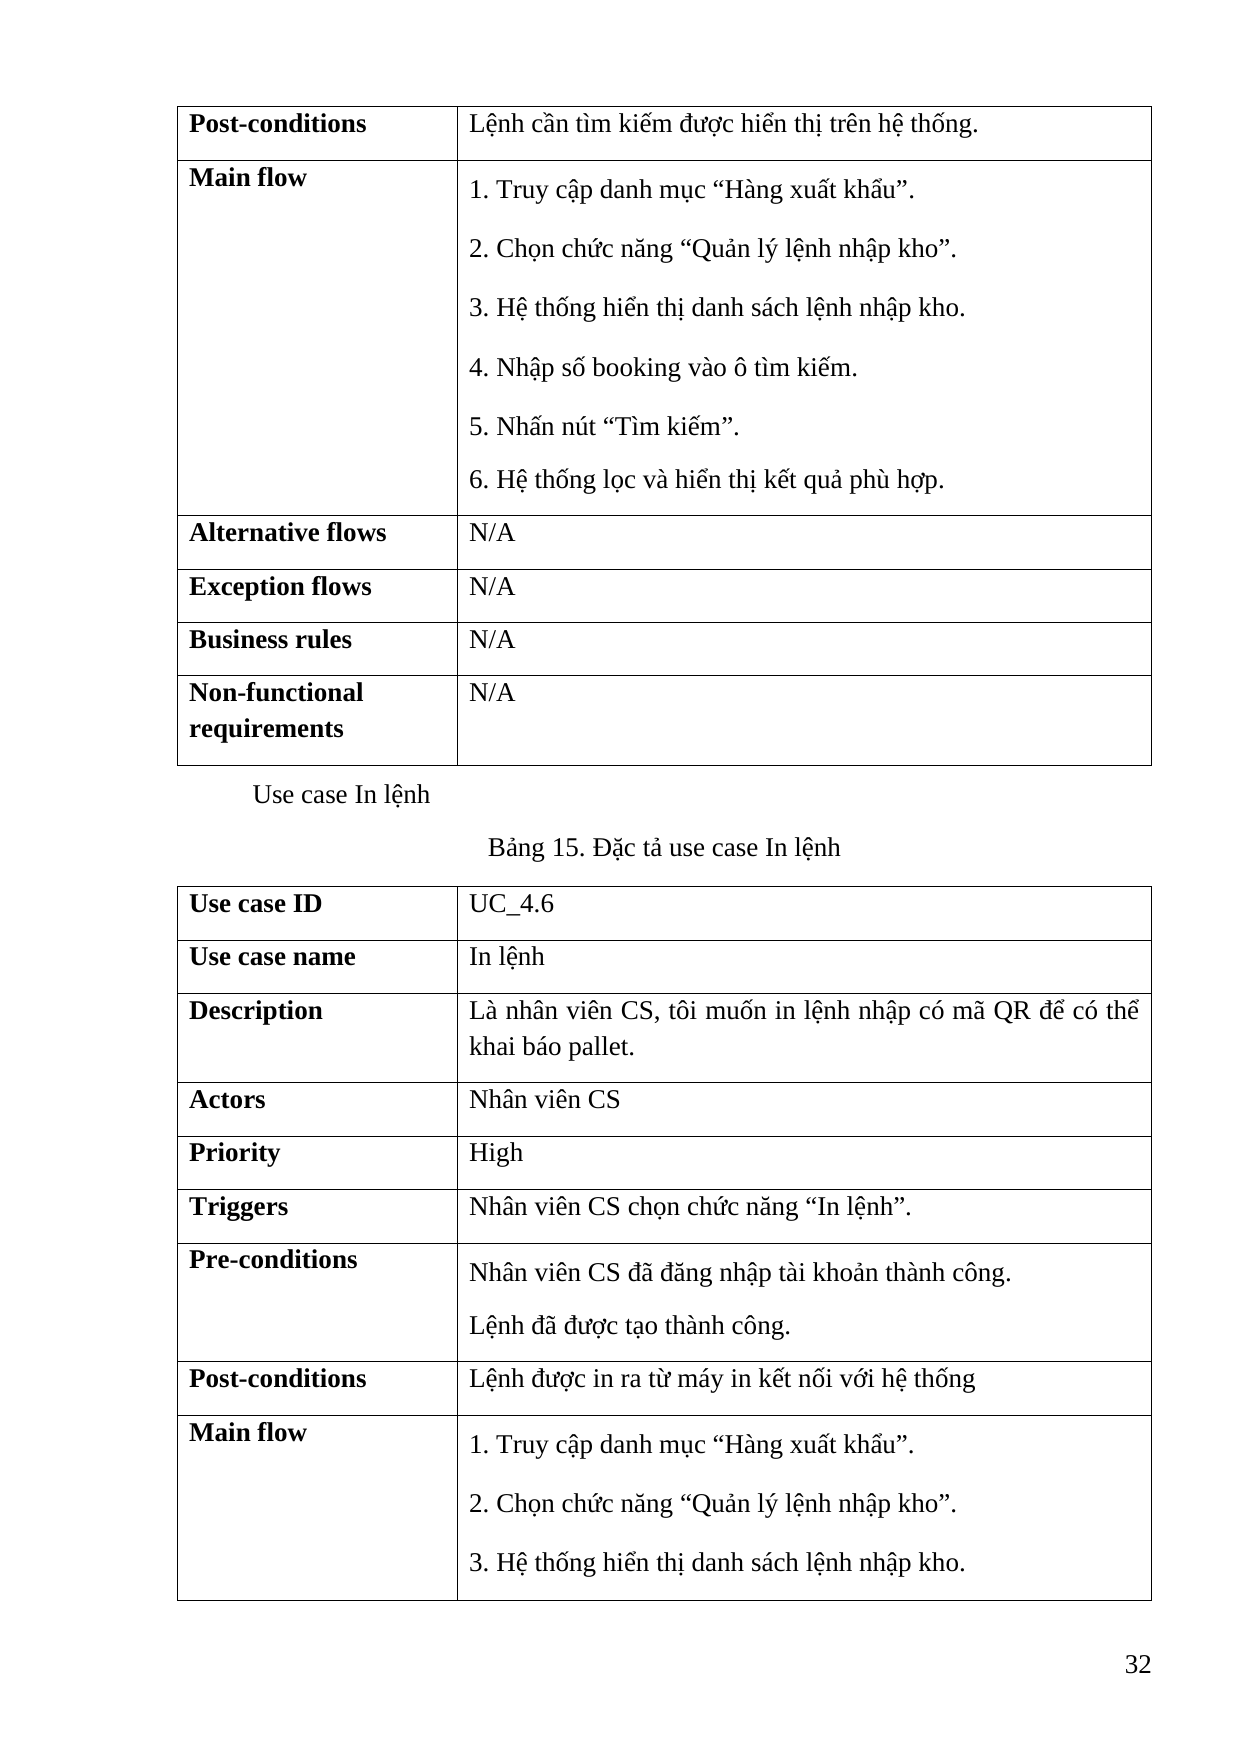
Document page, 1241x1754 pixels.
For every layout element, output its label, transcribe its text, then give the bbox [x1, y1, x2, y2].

table_cell Post-conditions [178, 1362, 457, 1415]
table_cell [458, 1416, 1151, 1599]
table_cell In lệnh [458, 941, 1151, 993]
table_cell Lệnh được in ra từ máy in kết nối với hệ thống [458, 1362, 1151, 1415]
table_cell Non-functional requirements [178, 676, 457, 764]
table_cell Actors [178, 1083, 457, 1136]
table_cell Lệnh cần tìm kiếm được hiển thị trên hệ thống. [458, 107, 1151, 159]
table_cell Post-conditions [178, 107, 457, 159]
table_cell Là nhân viên CS, tôi muốn in lệnh nhập có mã QR để có thể khai báo pallet. [458, 994, 1151, 1082]
table_header Use case ID [178, 887, 457, 939]
table_header UC_4.6 [458, 887, 1151, 939]
table_cell 1. Truy cập danh mục “Hàng xuất khẩu”. 2. Chọn chức năng “Quản lý lệnh nhập kho”. 3. Hệ thống hiển thị danh sách lệnh nhập kho. 4. Nhập số booking vào ô tìm kiếm. 5. Nhấn nút “Tìm kiếm”. 6. Hệ thống lọc và hiển thị kết quả phù hợp. [458, 161, 1151, 515]
table_cell Triggers [178, 1190, 457, 1242]
table_cell Nhân viên CS đã đăng nhập tài khoản thành công. Lệnh đã được tạo thành công. [458, 1244, 1151, 1361]
table_cell Nhân viên CS chọn chức năng “In lệnh”. [458, 1190, 1151, 1242]
table_cell Use case name [178, 941, 457, 993]
table_cell Main flow [178, 161, 457, 515]
table_cell Alternative flows [178, 516, 457, 568]
table_cell Business rules [178, 623, 457, 675]
table_cell N/A [458, 570, 1151, 622]
table_cell Priority [178, 1137, 457, 1189]
table_cell N/A [458, 623, 1151, 675]
table_cell Pre-conditions [178, 1244, 457, 1361]
text Use case In lệnh [177, 778, 1152, 809]
table_cell Description [178, 994, 457, 1082]
table_cell Exception flows [178, 570, 457, 622]
table_cell Nhân viên CS [458, 1083, 1151, 1136]
table_cell Main flow [178, 1416, 457, 1599]
table_cell High [458, 1137, 1151, 1189]
table_cell N/A [458, 676, 1151, 764]
table_cell N/A [458, 516, 1151, 568]
